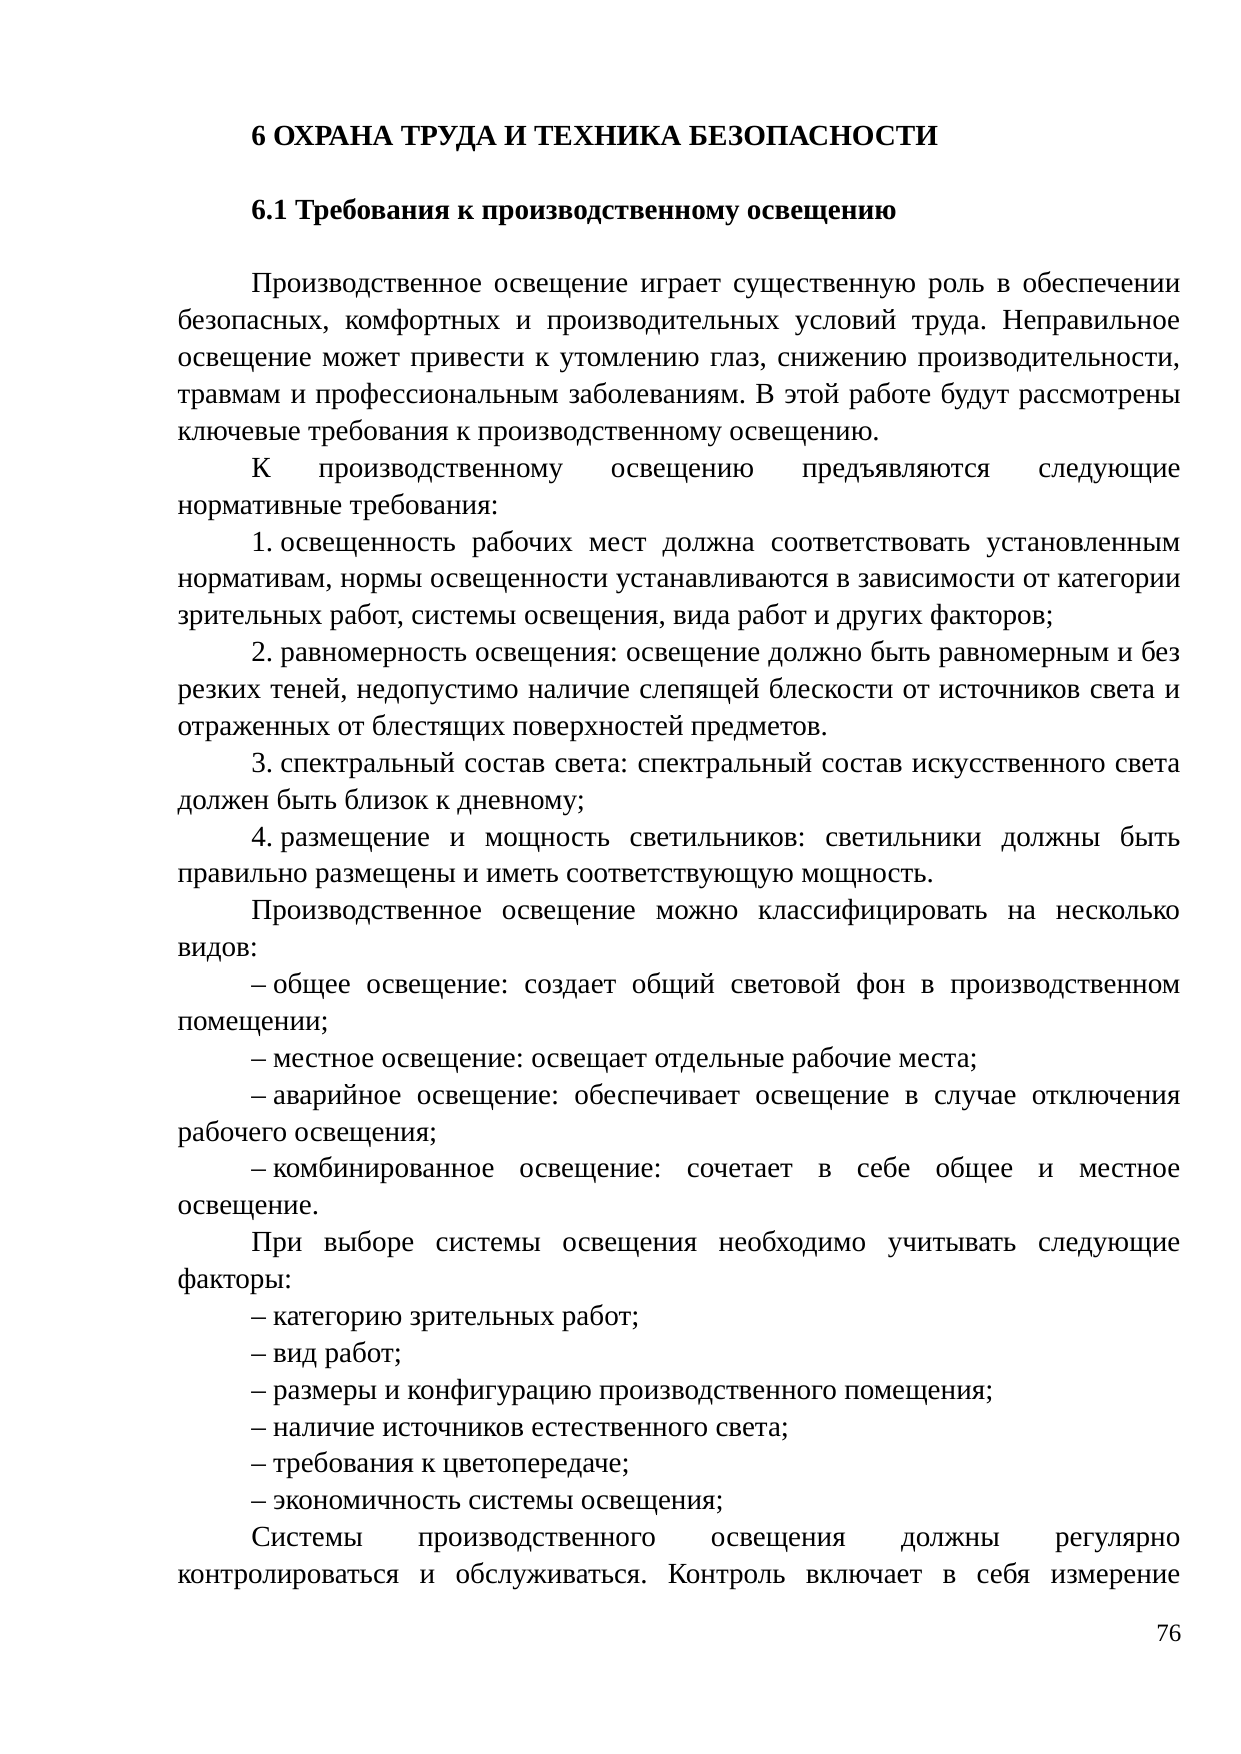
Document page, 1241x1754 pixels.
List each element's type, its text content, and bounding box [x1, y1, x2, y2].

text – требования к цветопередаче; [177, 1446, 1181, 1479]
text При выборе системы освещения необходимо учитывать следующие факторы: [177, 1224, 1181, 1295]
text – местное освещение: освещает отдельные рабочие места; [177, 1040, 1181, 1073]
text – категорию зрительных работ; [177, 1298, 1181, 1332]
text – размеры и конфигурацию производственного помещения; [177, 1372, 1181, 1405]
text 6 ОХРАНА ТРУДА И ТЕХНИКА БЕЗОПАСНОСТИ [177, 118, 1181, 152]
text 4. размещение и мощность светильников: светильники должны быть правильно размещены и иметь соответствующую мощность. [177, 819, 1181, 889]
text Производственное освещение можно классифицировать на несколько видов: [177, 892, 1181, 963]
text 6.1 Требования к производственному освещению [177, 192, 1181, 225]
text – вид работ; [177, 1335, 1181, 1368]
text 2. равномерность освещения: освещение должно быть равномерным и без резких теней, недопустимо наличие слепящей блескости от источников света и отраженных от блестящих поверхностей предметов. [177, 634, 1181, 742]
text 1. освещенность рабочих мест должна соответствовать установленным нормативам, нормы освещенности устанавливаются в зависимости от категории зрительных работ, системы освещения, вида работ и других факторов; [177, 524, 1181, 631]
text – аварийное освещение: обеспечивает освещение в случае отключения рабочего освещения; [177, 1077, 1181, 1147]
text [177, 1519, 1181, 1590]
text – экономичность системы освещения; [177, 1482, 1181, 1516]
text К производственному освещению предъявляются следующие нормативные требования: [177, 450, 1181, 520]
text Производственное освещение играет существенную роль в обеспечении безопасных, комфортных и производительных условий труда. Неправильное освещение может привести к утомлению глаз, снижению производительности, травмам и профессиональным заболеваниям. В этой работе будут рассмотрены ключевые требования к производственному освещению. [177, 266, 1181, 447]
text – наличие источников естественного света; [177, 1409, 1181, 1442]
text – комбинированное освещение: сочетает в себе общее и местное освещение. [177, 1151, 1181, 1221]
text – общее освещение: создает общий световой фон в производственном помещении; [177, 966, 1181, 1037]
text 3. спектральный состав света: спектральный состав искусственного света должен быть близок к дневному; [177, 745, 1181, 815]
